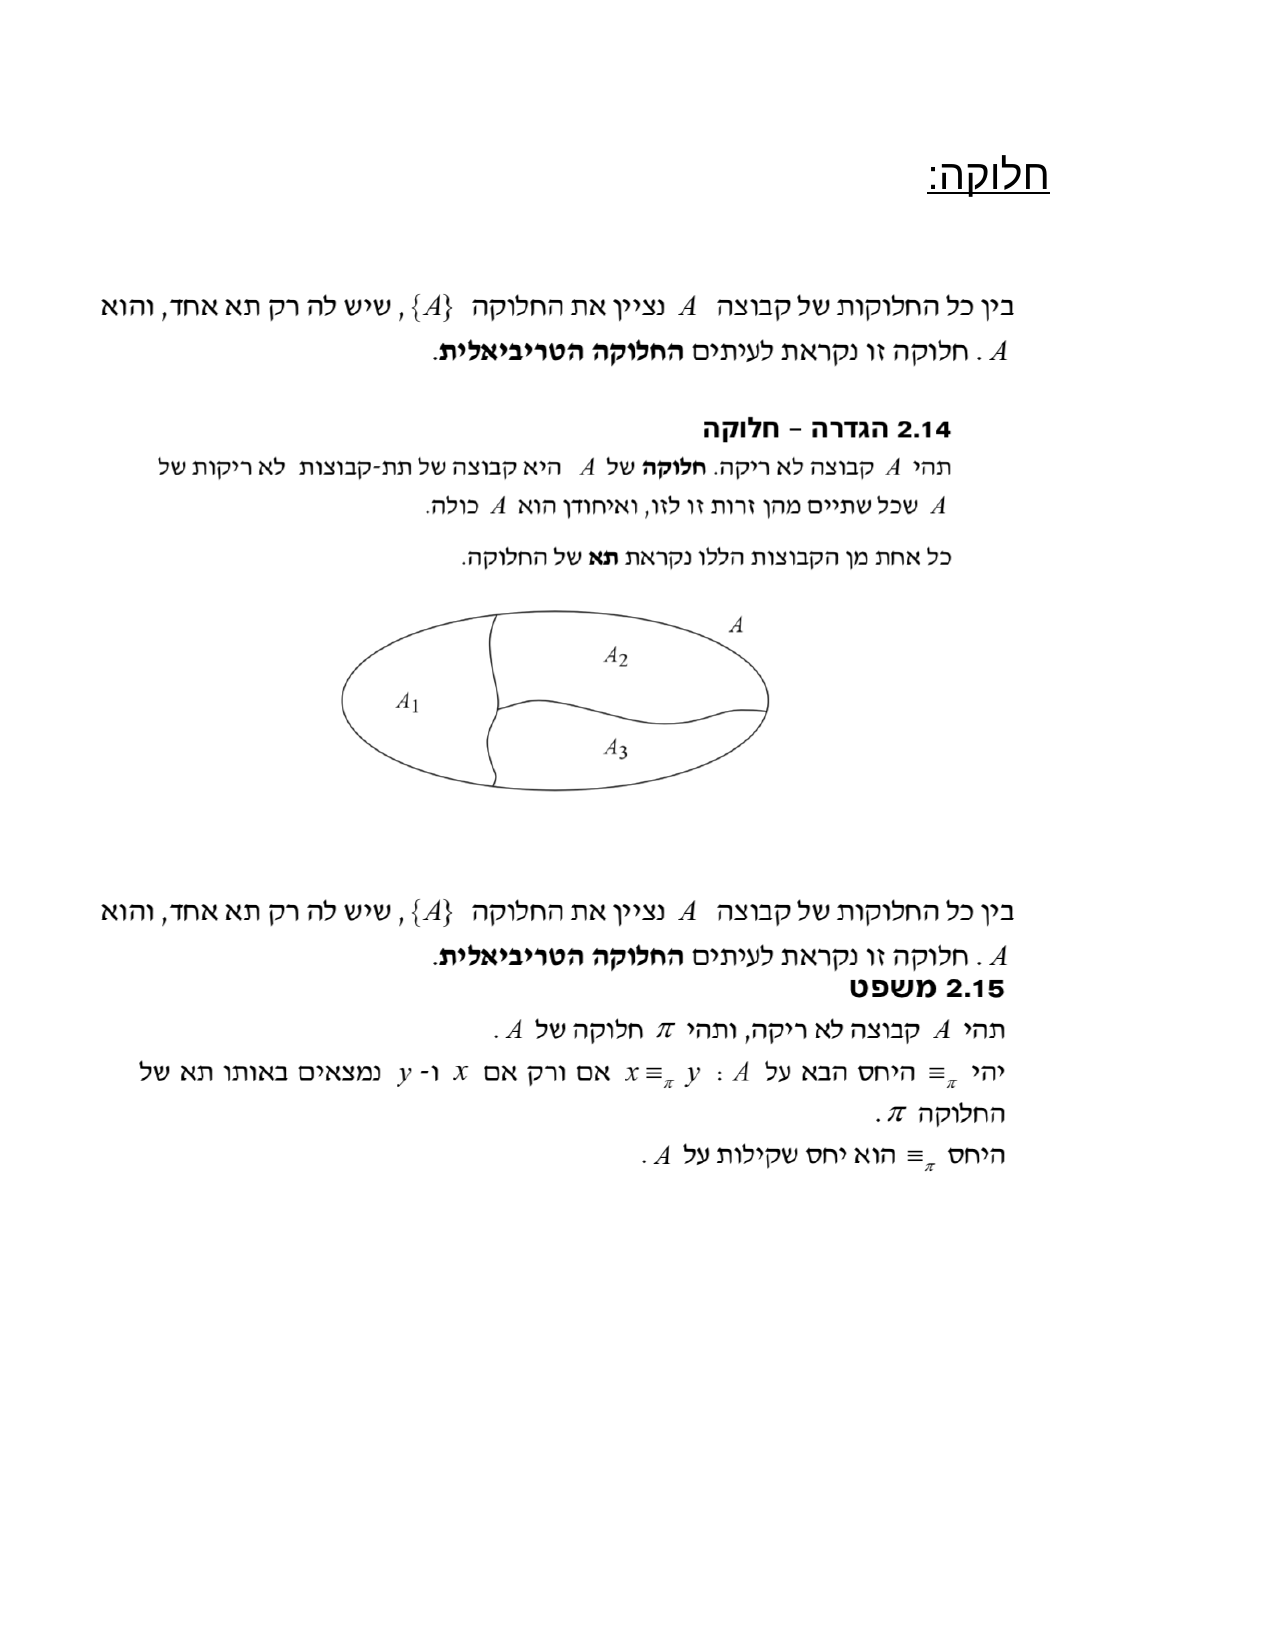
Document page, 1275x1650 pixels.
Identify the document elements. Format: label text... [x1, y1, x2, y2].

picture [75, 256, 1050, 372]
picture [75, 373, 1050, 805]
picture [75, 978, 1050, 1191]
list חלוקה: [150, 150, 1050, 198]
picture [75, 861, 1050, 977]
